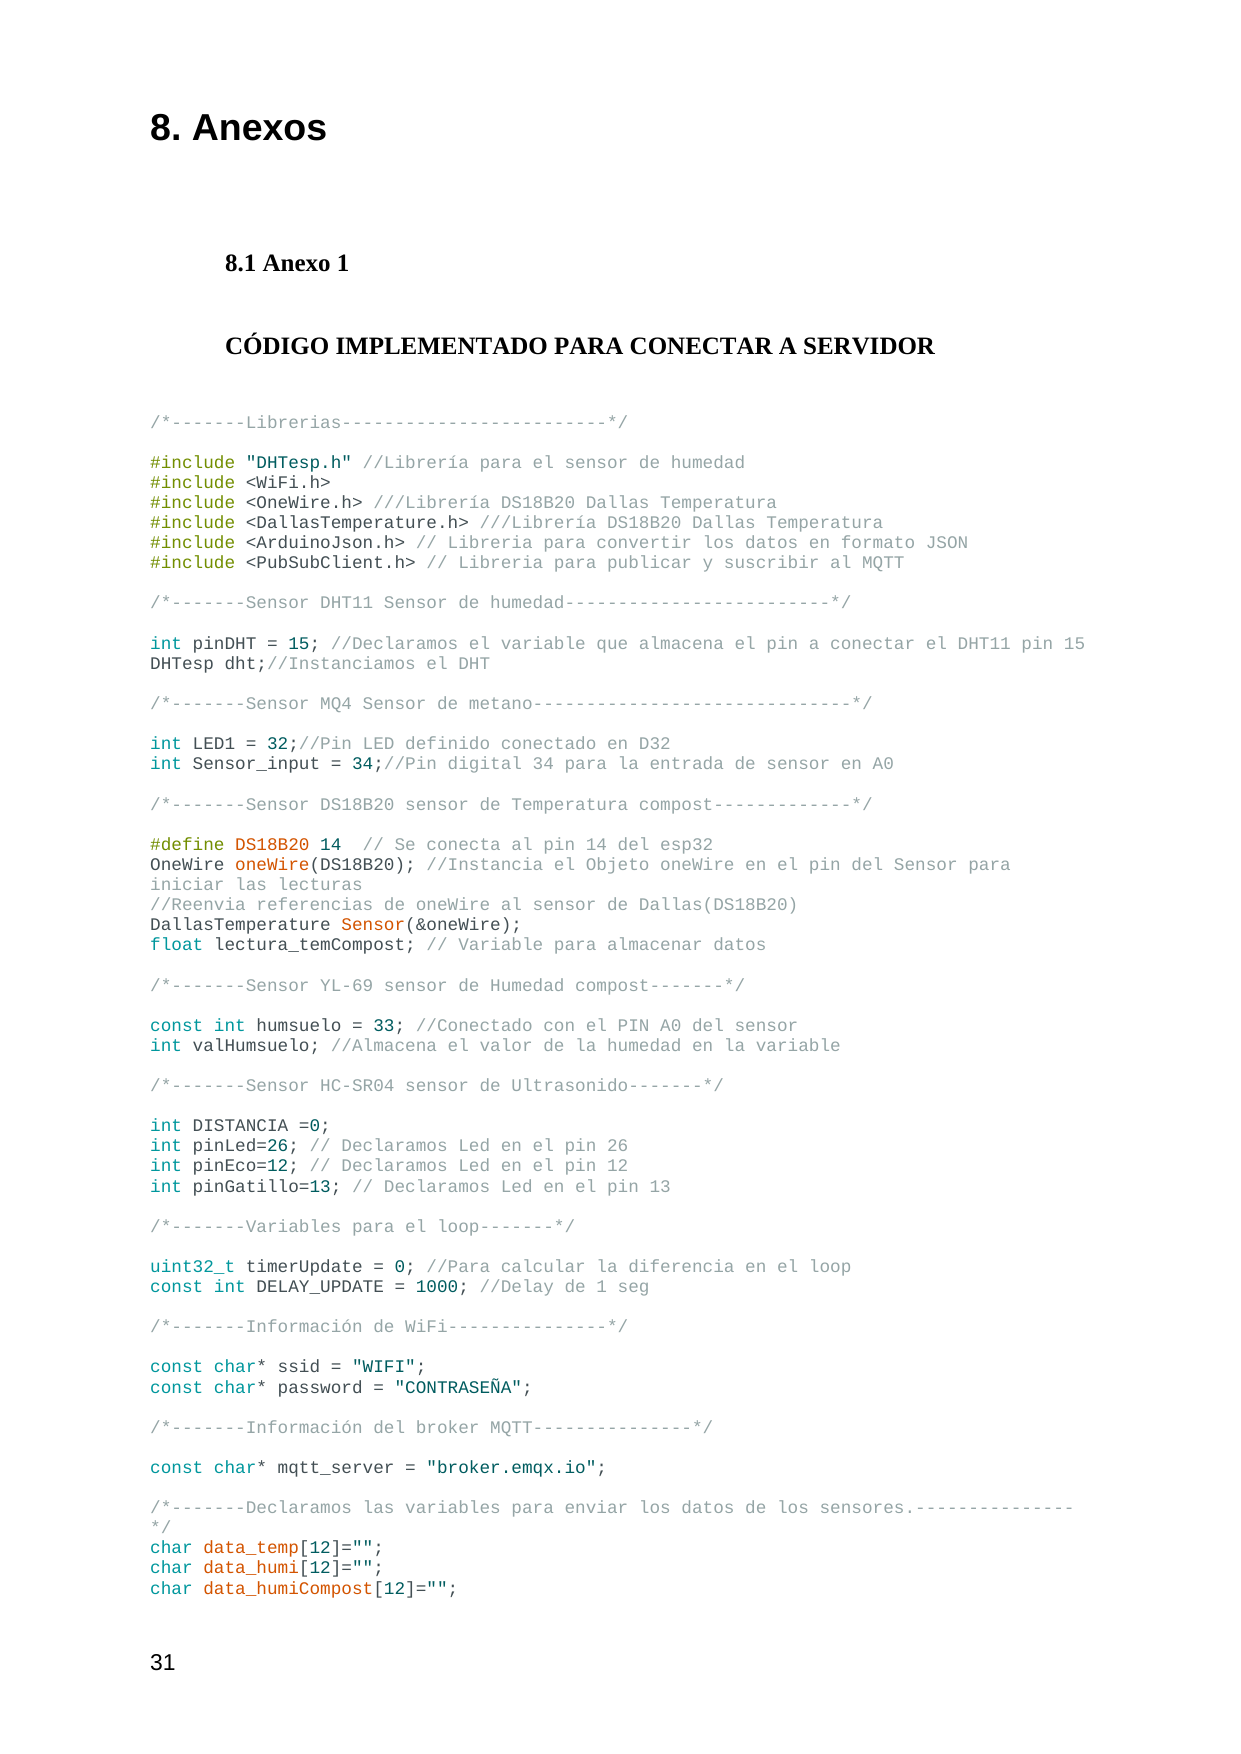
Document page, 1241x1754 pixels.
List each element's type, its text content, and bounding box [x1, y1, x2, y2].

text #include <ArduinoJson.h> // Libreria para convertir los datos en formato JSON [150, 534, 1090, 554]
text /*-------Sensor HC-SR04 sensor de Ultrasonido-------*/ [150, 1077, 1090, 1097]
text #include <OneWire.h> ///Librería DS18B20 Dallas Temperatura [150, 494, 1090, 514]
text int DISTANCIA =0; [150, 1117, 1090, 1137]
text int pinGatillo=13; // Declaramos Led en el pin 13 [150, 1177, 1090, 1197]
text DallasTemperature Sensor(&oneWire); [150, 916, 1090, 936]
text const int DELAY_UPDATE = 1000; //Delay de 1 seg [150, 1278, 1090, 1298]
text float lectura_temCompost; // Variable para almacenar datos [150, 936, 1090, 956]
text const char* password = "CONTRASEÑA"; [150, 1378, 1090, 1398]
text #include "DHTesp.h" //Librería para el sensor de humedad [150, 453, 1090, 473]
text /*-------Sensor DS18B20 sensor de Temperatura compost-------------*/ [150, 795, 1090, 815]
text /*-------Sensor DHT11 Sensor de humedad-------------------------*/ [150, 594, 1090, 614]
text int Sensor_input = 34;//Pin digital 34 para la entrada de sensor en A0 [150, 755, 1090, 775]
text char data_humi[12]=""; [150, 1559, 1090, 1579]
text /*-------Información del broker MQTT---------------*/ [150, 1418, 1090, 1438]
text int LED1 = 32;//Pin LED definido conectado en D32 [150, 735, 1090, 755]
text DHTesp dht;//Instanciamos el DHT [150, 654, 1090, 674]
text /*-------Librerias-------------------------*/ [150, 413, 1090, 433]
text /*-------Variables para el loop-------*/ [150, 1217, 1090, 1237]
text char data_humiCompost[12]=""; [150, 1579, 1090, 1599]
text const char* mqtt_server = "broker.emqx.io"; [150, 1459, 1090, 1479]
text /*-------Sensor YL-69 sensor de Humedad compost-------*/ [150, 976, 1090, 996]
text int pinLed=26; // Declaramos Led en el pin 26 [150, 1137, 1090, 1157]
text int pinEco=12; // Declaramos Led en el pin 12 [150, 1157, 1090, 1177]
text #include <DallasTemperature.h> ///Librería DS18B20 Dallas Temperatura [150, 514, 1090, 534]
subtitle 8. Anexos [150, 105, 1090, 148]
text int pinDHT = 15; //Declaramos el variable que almacena el pin a conectar el DHT11 pin 15 [150, 634, 1090, 654]
text //Reenvia referencias de oneWire al sensor de Dallas(DS18B20) [150, 896, 1090, 916]
text /*-------Sensor MQ4 Sensor de metano------------------------------*/ [150, 695, 1090, 715]
text char data_temp[12]=""; [150, 1539, 1090, 1559]
text int valHumsuelo; //Almacena el valor de la humedad en la variable [150, 1036, 1090, 1057]
text uint32_t timerUpdate = 0; //Para calcular la diferencia en el loop [150, 1258, 1090, 1278]
text #define DS18B20 14 // Se conecta al pin 14 del esp32 [150, 835, 1090, 856]
text /*-------Información de WiFi---------------*/ [150, 1318, 1090, 1338]
text /*-------Declaramos las variables para enviar los datos de los sensores.---------------*/ [150, 1499, 1090, 1539]
text #include <PubSubClient.h> // Libreria para publicar y suscribir al MQTT [150, 554, 1090, 574]
text 8.1 Anexo 1 [150, 248, 1090, 277]
text CÓDIGO IMPLEMENTADO PARA CONECTAR A SERVIDOR [225, 331, 1090, 359]
text OneWire oneWire(DS18B20); //Instancia el Objeto oneWire en el pin del Sensor para iniciar las lecturas [150, 856, 1090, 896]
text const char* ssid = "WIFI"; [150, 1358, 1090, 1378]
text const int humsuelo = 33; //Conectado con el PIN A0 del sensor [150, 1016, 1090, 1036]
text #include <WiFi.h> [150, 473, 1090, 494]
